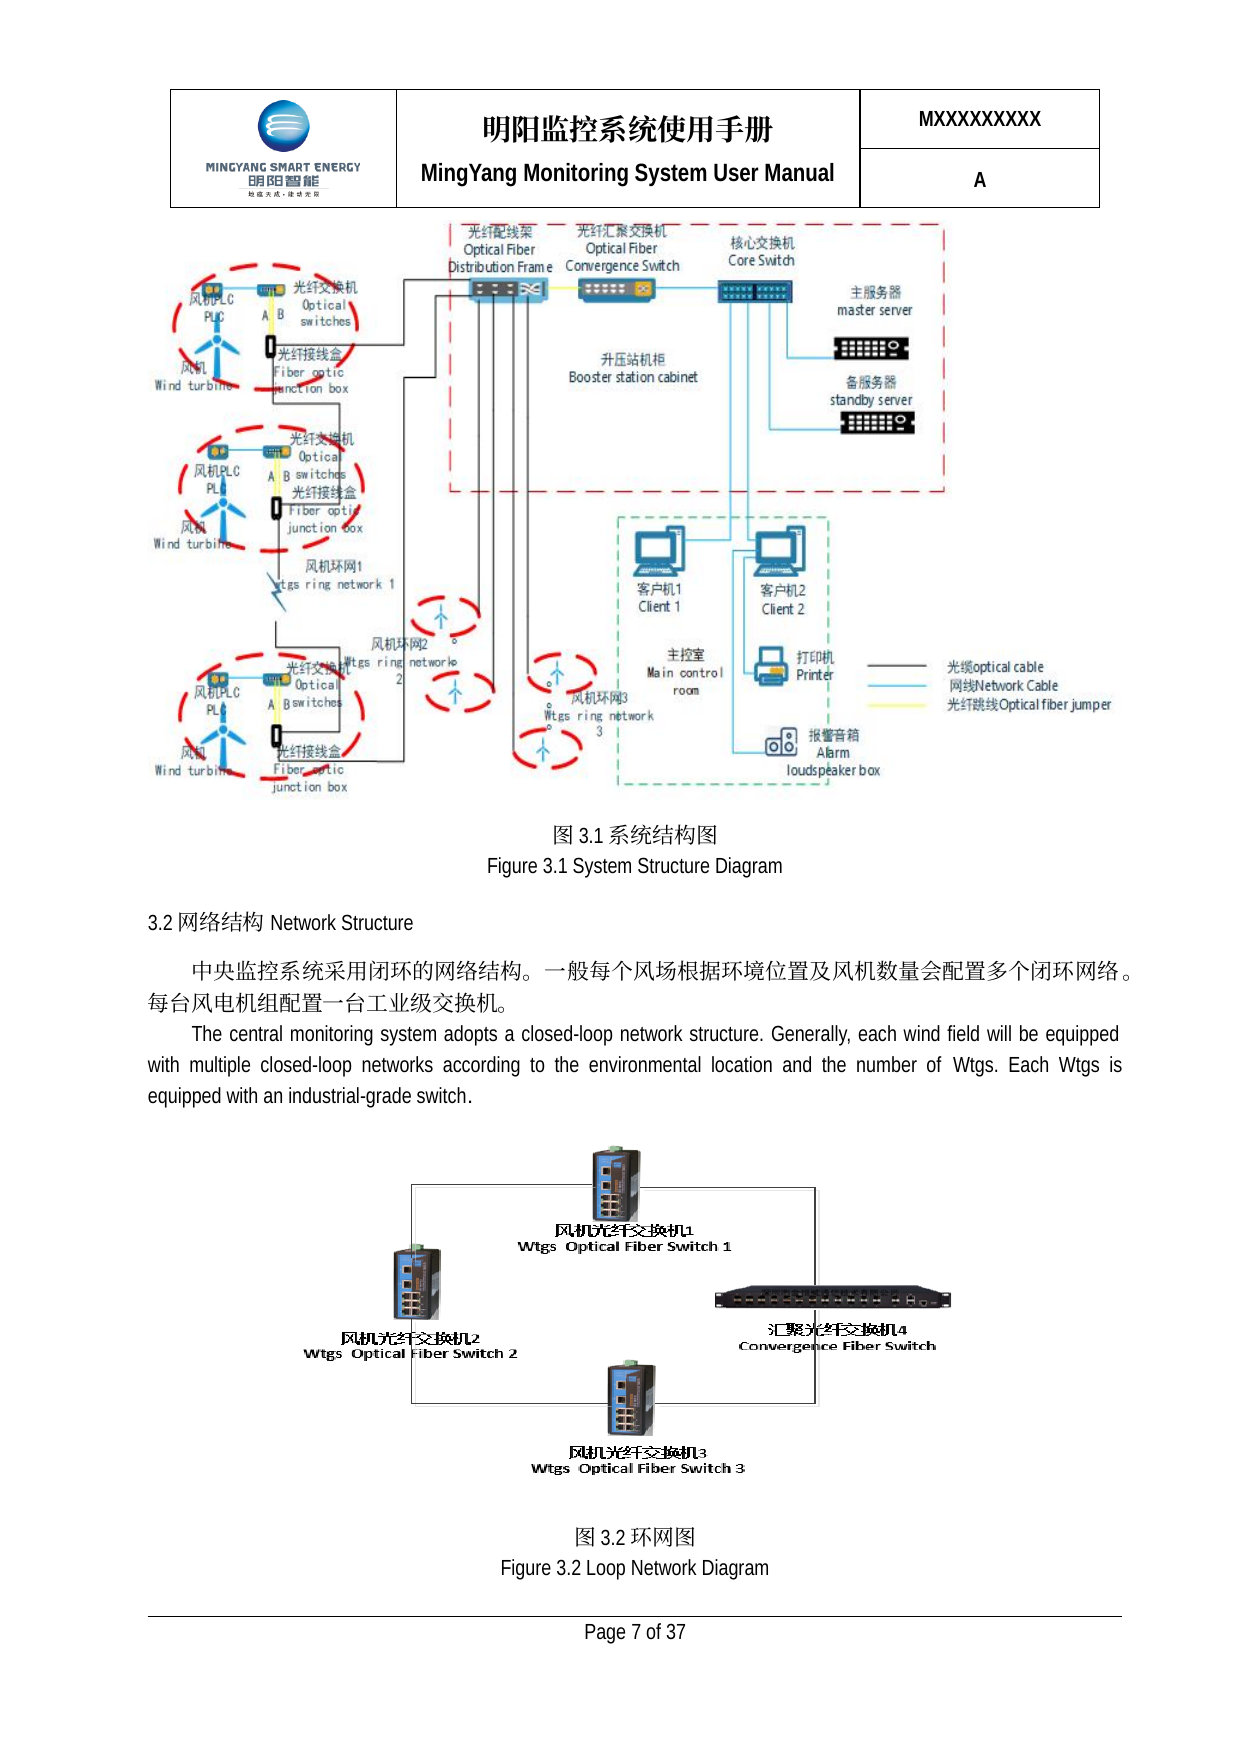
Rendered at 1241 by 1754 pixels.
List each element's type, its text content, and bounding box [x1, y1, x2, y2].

text Figure 3.2 Loop Network Diagram [148, 1552, 1122, 1583]
picture [296, 1143, 974, 1497]
picture [206, 100, 360, 197]
picture [147, 220, 1122, 801]
text 图3.1 系统结构图 [148, 818, 1122, 850]
text 中央监控系统采用闭环的网络结构。一般每个风场根据环境位置及风机数量会配置多个闭环网络。每台风电机组配置一台工业级交换机。 [148, 954, 1122, 1017]
text 图3.2 环网图 [148, 1521, 1122, 1552]
subtitle 3.2网络结构 Network Structure [148, 897, 1122, 939]
text Figure 3.1 System Structure Diagram [148, 850, 1122, 881]
text The central monitoring system adopts a closed-loop network structure. Generally, each wind field will be equipped with multiple closed-loop networks according to the environmental location and the number of Wtgs. Each Wtgs is equipped with an industrial-grade switch. [148, 1017, 1122, 1112]
